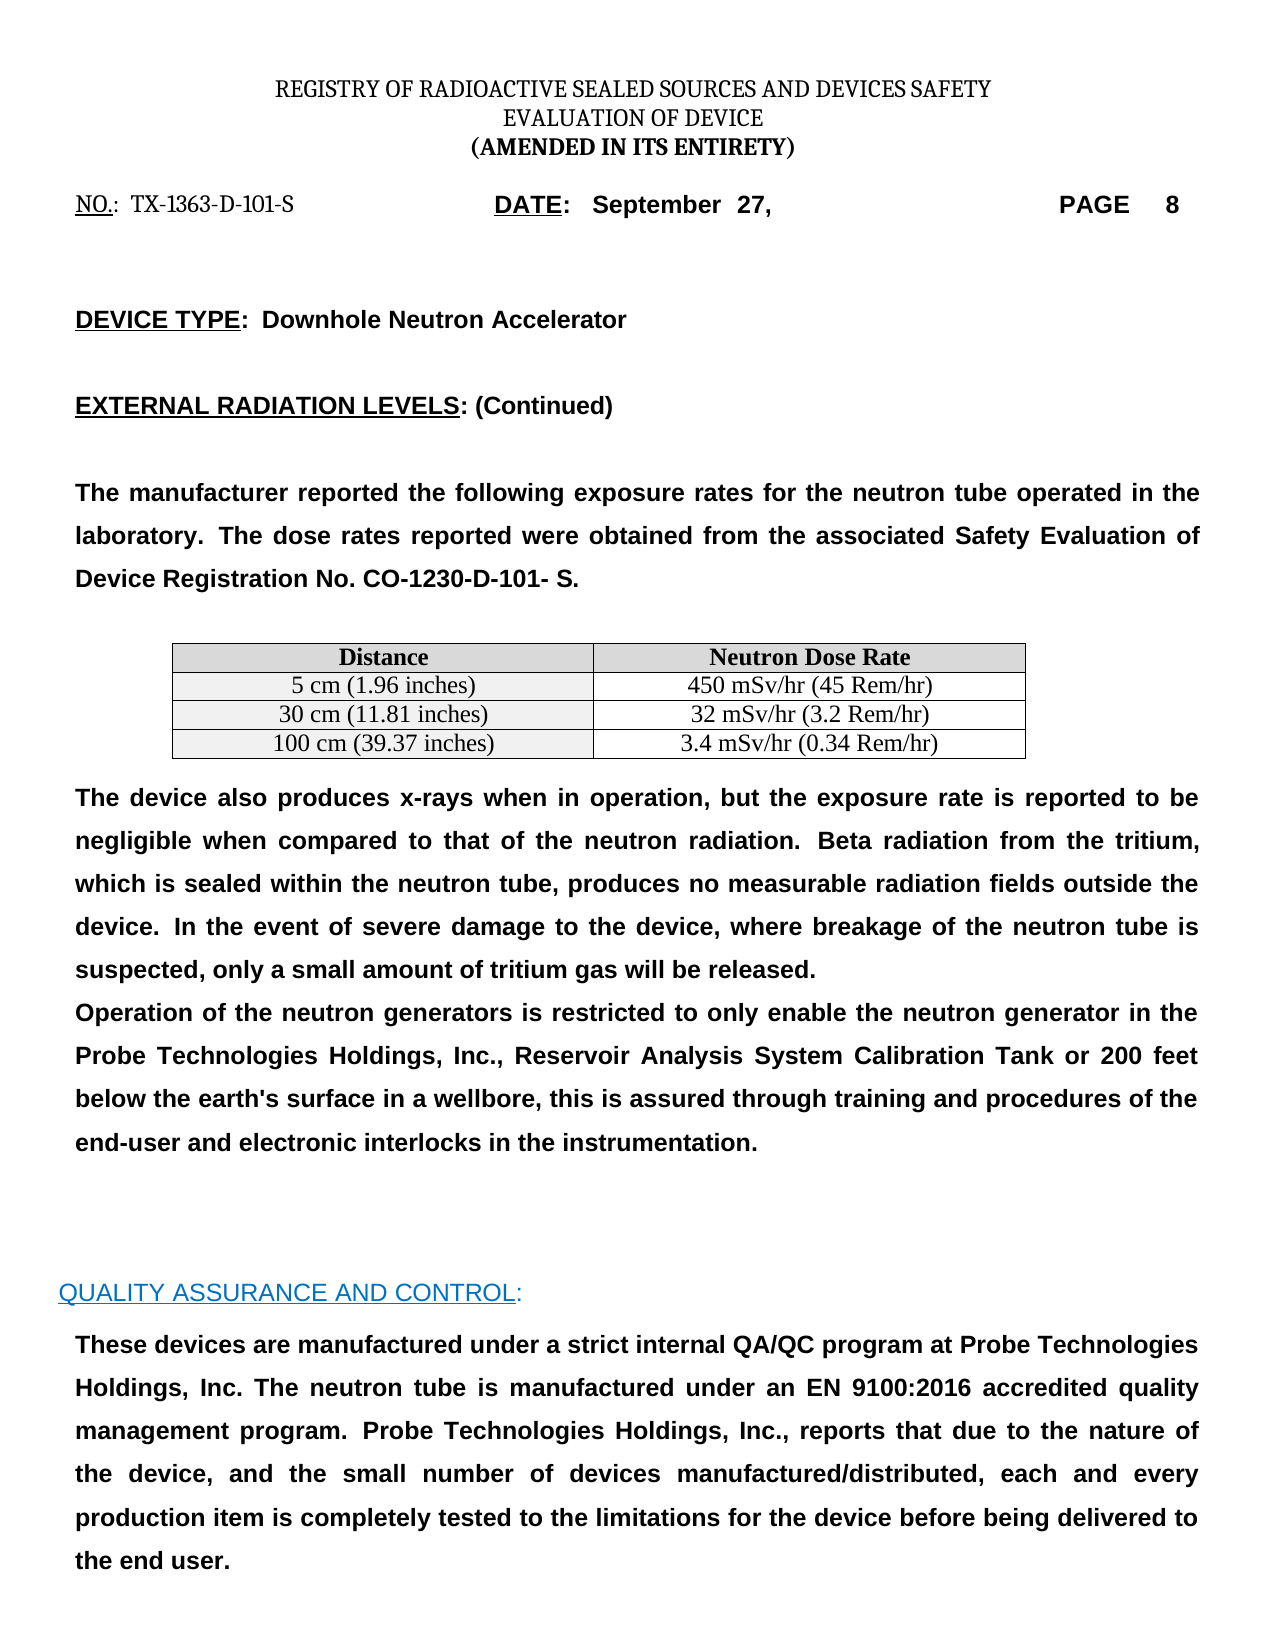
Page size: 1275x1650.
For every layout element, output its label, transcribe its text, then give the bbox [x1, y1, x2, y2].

table_cell 5 cm (1.96 inches) [173, 673, 593, 700]
text The device also produces x-rays when in operation, but the exposure rate is reported to be negligible when compared to that of the neutron radiation. Beta radiation from the tritium, which is sealed within the neutron tube, produces no measurable radiation fields outside the device. In the event of severe damage to the device, where breakage of the neutron tube is suspected, only a small amount of tritium gas will be released. [75, 782, 1200, 984]
text These devices are manufactured under a strict internal QA/QC program at Probe Technologies Holdings, Inc. The neutron tube is manufactured under an EN 9100:2016 accredited quality management program. Probe Technologies Holdings, Inc., reports that due to the nature of the device, and the small number of devices manufactured/distributed, each and every production item is completely tested to the limitations for the device before being delivered to the end user. [75, 1330, 1200, 1574]
text The manufacturer reported the following exposure rates for the neutron tube operated in the laboratory. The dose rates reported were obtained from the associated Safety Evaluation of Device Registration No. CO-1230-D-101- S. [75, 477, 1200, 592]
table_cell 32 mSv/hr (3.2 Rem/hr) [594, 701, 1025, 729]
table_cell 100 cm (39.37 inches) [173, 730, 593, 758]
subtitle QUALITY ASSURANCE AND CONTROL: [58, 1278, 1275, 1306]
text EXTERNAL RADIATION LEVELS: (Continued) [75, 391, 1263, 420]
table_header Distance [173, 644, 593, 672]
text DEVICE TYPE: Downhole Neutron Accelerator [75, 305, 1263, 334]
table_cell 30 cm (11.81 inches) [173, 701, 593, 729]
table_cell 450 mSv/hr (45 Rem/hr) [594, 673, 1025, 700]
text Operation of the neutron generators is restricted to only enable the neutron generator in the Probe Technologies Holdings, Inc., Reservoir Analysis System Calibration Tank or 200 feet below the earth's surface in a wellbore, this is assured through training and procedures of the end-user and electronic interlocks in the instrumentation. [75, 998, 1200, 1156]
table_header Neutron Dose Rate [594, 644, 1025, 672]
table_cell 3.4 mSv/hr (0.34 Rem/hr) [594, 730, 1025, 758]
